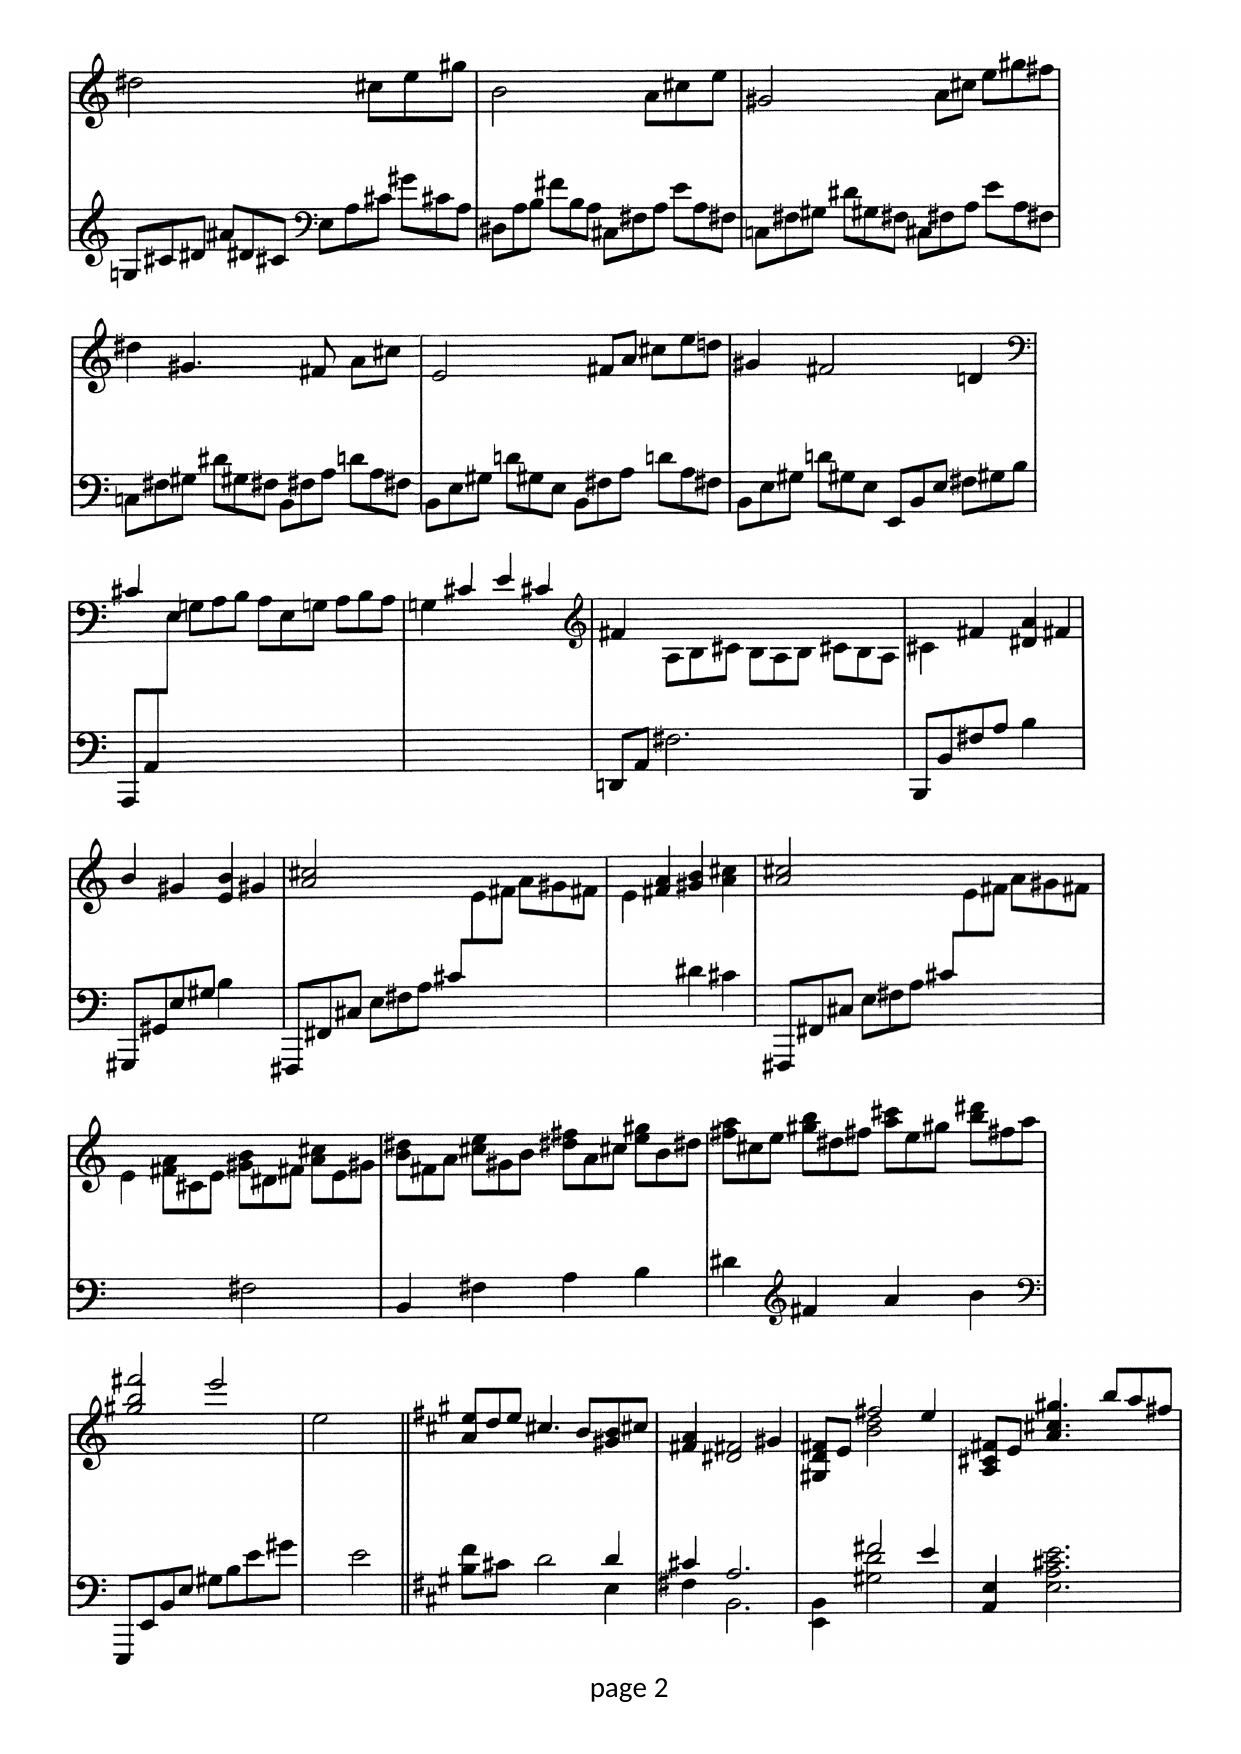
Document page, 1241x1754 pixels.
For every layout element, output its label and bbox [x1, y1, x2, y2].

picture [61, 44, 1192, 1667]
